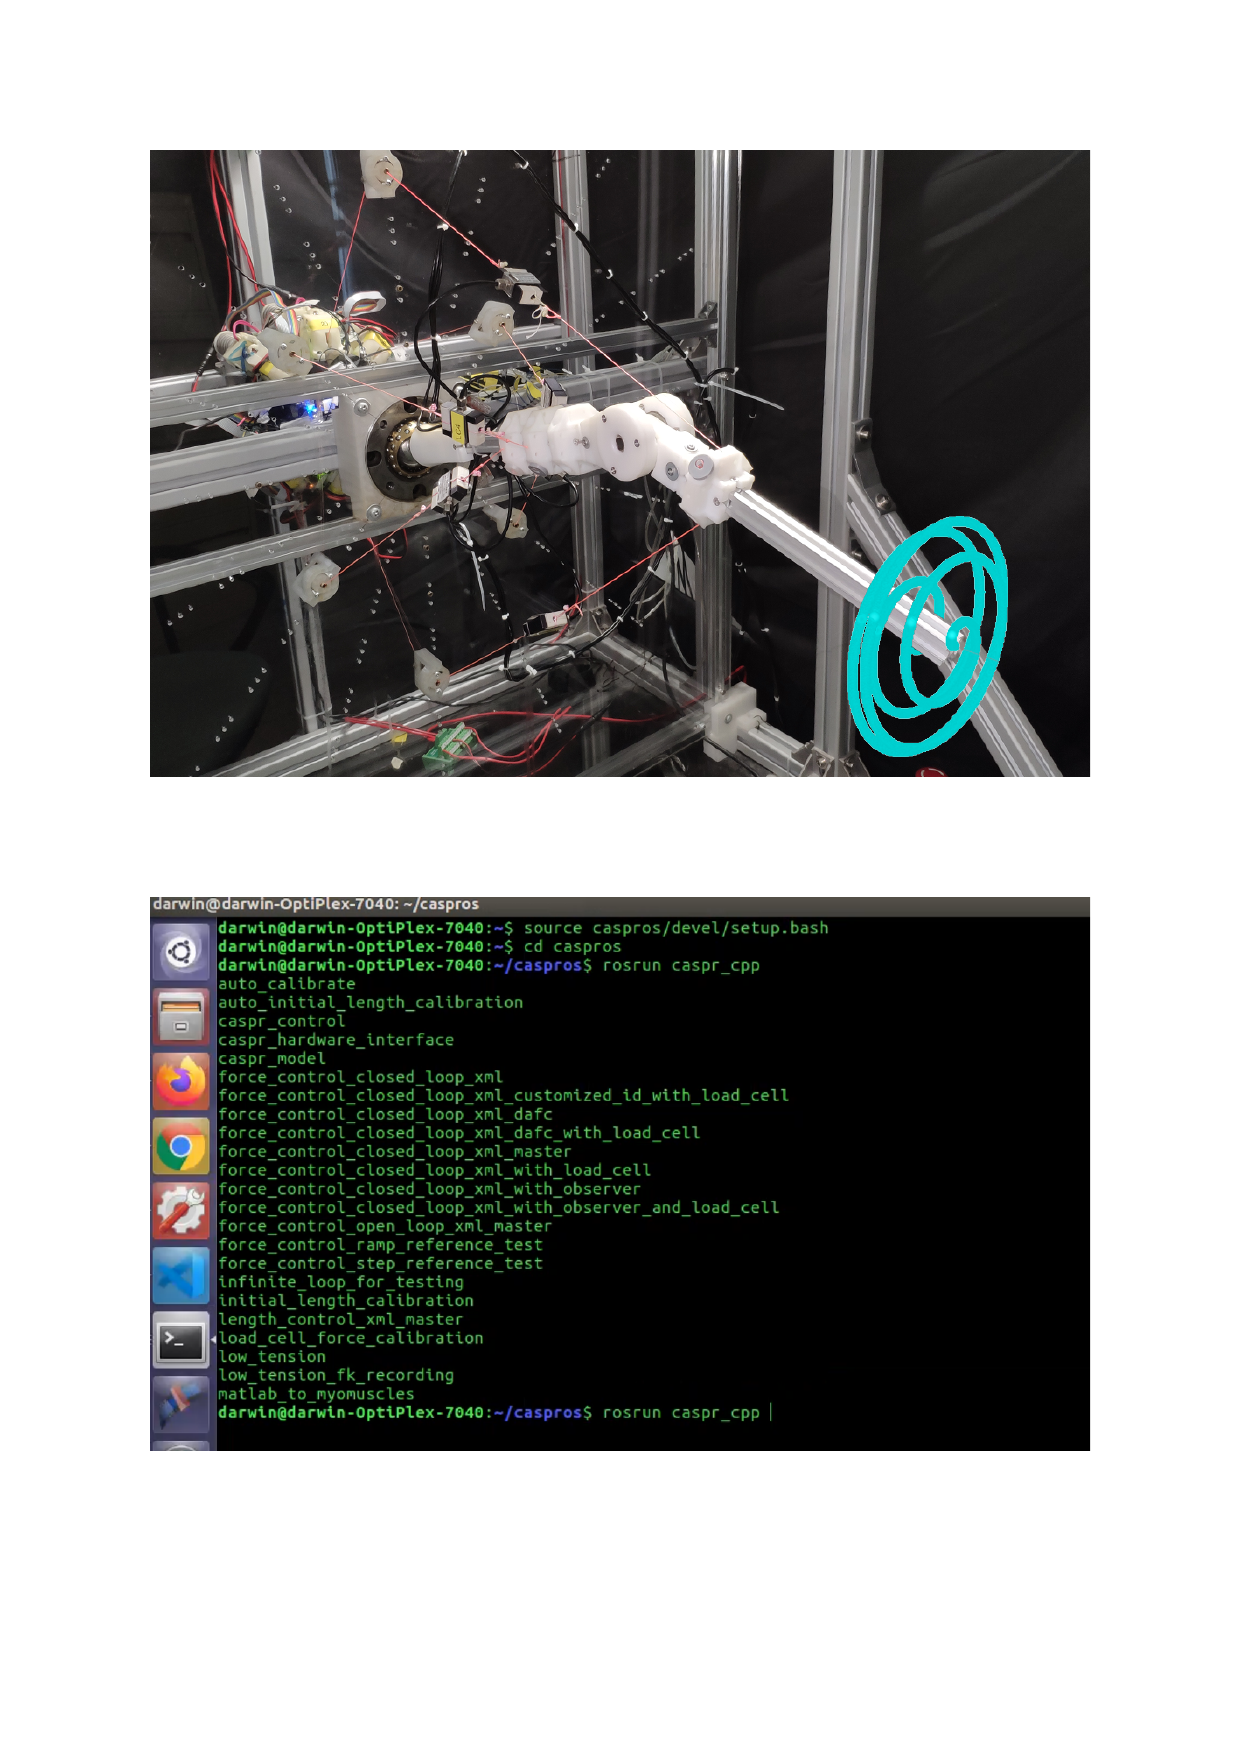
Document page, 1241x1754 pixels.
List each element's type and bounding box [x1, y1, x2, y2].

picture [150, 897, 1091, 1451]
picture [150, 150, 1091, 778]
